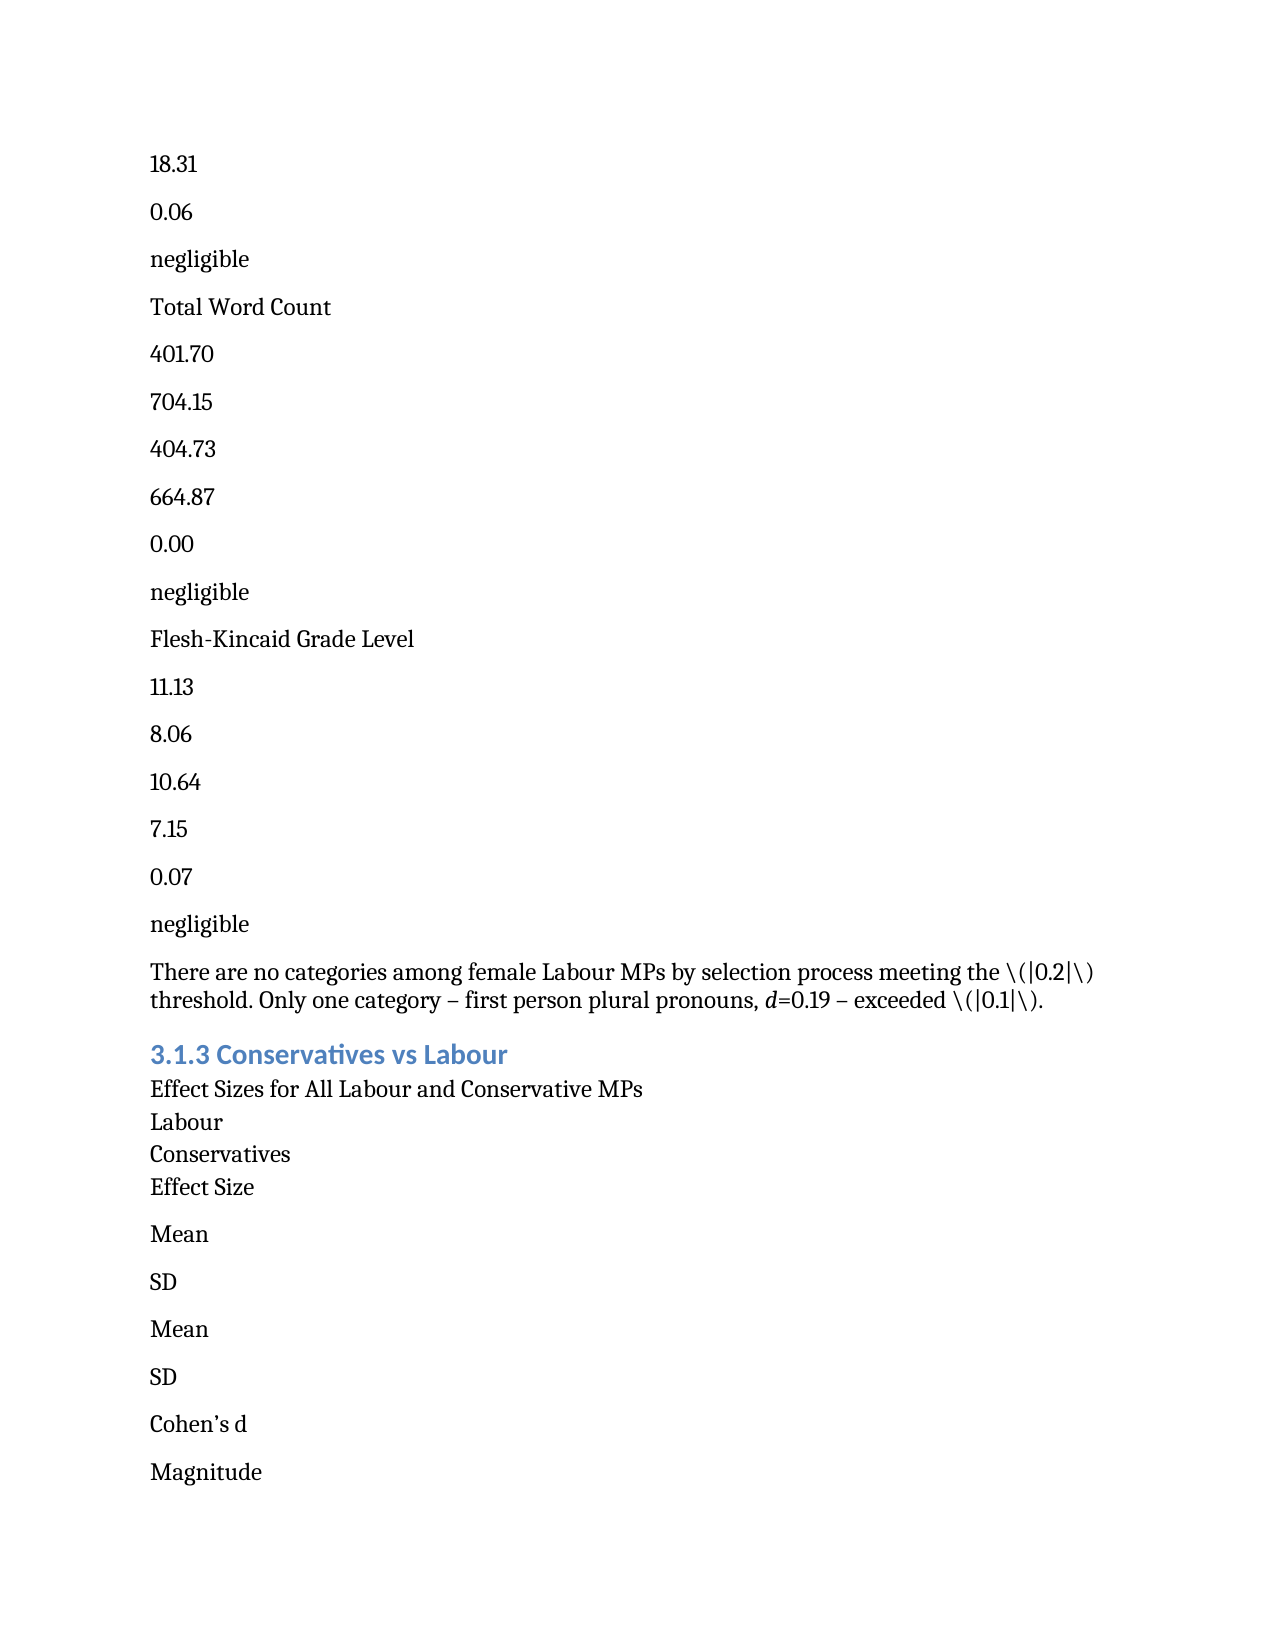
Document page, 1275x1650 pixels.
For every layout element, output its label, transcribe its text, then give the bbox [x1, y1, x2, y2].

text 401.70 [150, 340, 1125, 369]
text Mean [150, 1220, 1125, 1249]
text Flesh-Kincaid Grade Level [150, 625, 1125, 654]
text SD [150, 1363, 1125, 1391]
subtitle 3.1.3 Conservatives vs Labour [150, 1036, 1125, 1071]
text 704.15 [150, 387, 1125, 416]
text 10.64 [150, 767, 1125, 796]
text 0.00 [150, 530, 1125, 559]
text 8.06 [150, 720, 1125, 749]
text Labour [150, 1108, 1125, 1136]
text Effect Size [150, 1173, 1125, 1201]
text There are no categories among female Labour MPs by selection process meeting the \(|0.2|\) threshold. Only one category – first person plural pronouns, d=0.19 – exceeded \(|0.1|\). [150, 957, 1125, 1015]
text Mean [150, 1315, 1125, 1344]
text Magnitude [150, 1458, 1125, 1486]
text negligible [150, 577, 1125, 606]
text 0.06 [150, 197, 1125, 226]
text 7.15 [150, 815, 1125, 844]
text 404.73 [150, 435, 1125, 464]
text SD [150, 1268, 1125, 1296]
text 664.87 [150, 482, 1125, 511]
text negligible [150, 910, 1125, 939]
text Cohen’s d [150, 1410, 1125, 1439]
text Conservatives [150, 1140, 1125, 1169]
text Total Word Count [150, 292, 1125, 321]
text 0.07 [150, 862, 1125, 891]
text Effect Sizes for All Labour and Conservative MPs [150, 1075, 1125, 1104]
text 11.13 [150, 672, 1125, 701]
text 18.31 [150, 150, 1125, 179]
text negligible [150, 245, 1125, 274]
